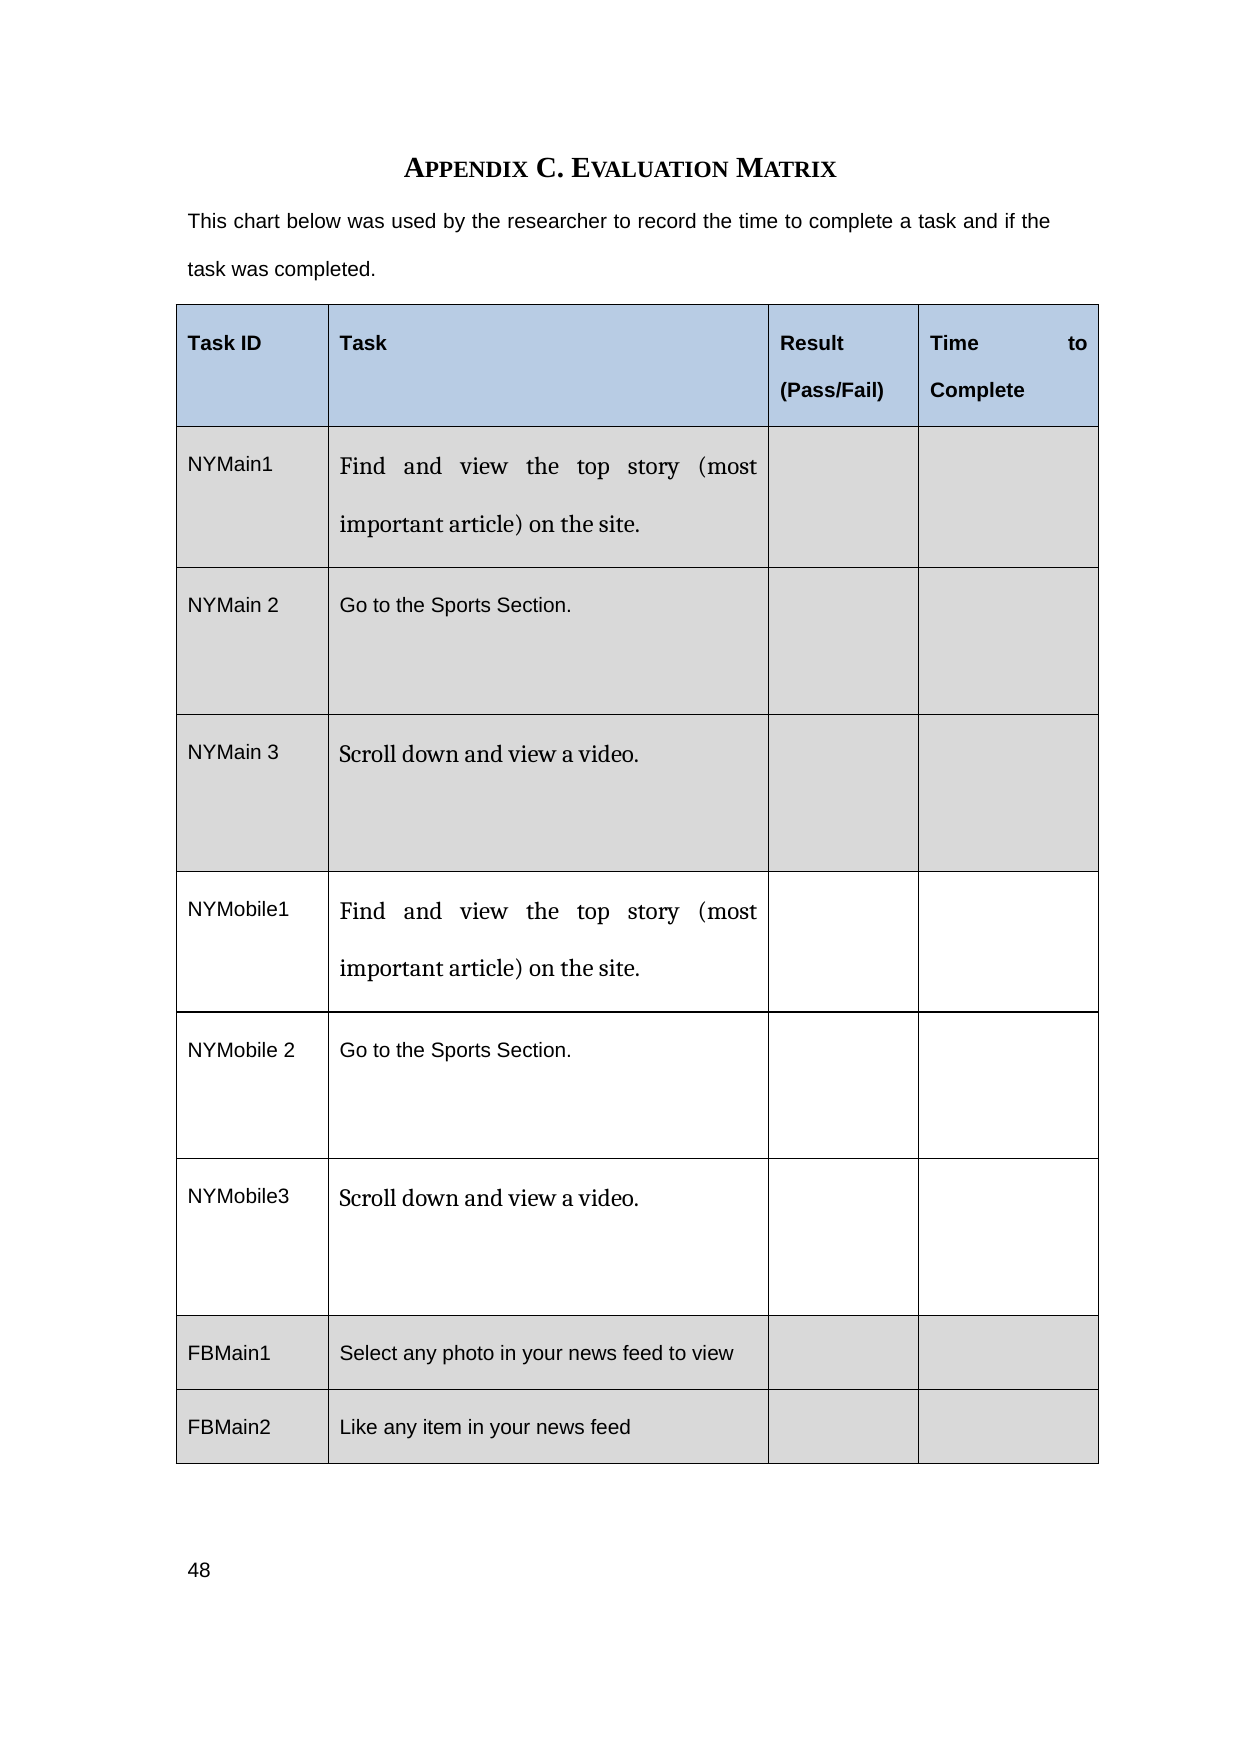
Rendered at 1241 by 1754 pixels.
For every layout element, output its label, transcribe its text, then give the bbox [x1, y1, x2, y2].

table_cell Go to the Sports Section. [329, 1013, 768, 1158]
table_cell [919, 715, 1098, 871]
table_cell NYMain 2 [177, 568, 328, 714]
table_cell [919, 1159, 1098, 1315]
table_header Task ID [177, 305, 328, 426]
table_cell NYMobile1 [177, 872, 328, 1011]
table_cell [769, 715, 918, 871]
table_cell [919, 872, 1098, 1011]
table_cell [919, 1316, 1098, 1389]
table_cell NYMain1 [177, 427, 328, 567]
table_cell [919, 568, 1098, 714]
table_cell FBMain2 [177, 1390, 328, 1463]
table_cell [769, 427, 918, 567]
text This chart below was used by the researcher to record the time to complete a task and if the task was completed. [187, 208, 1053, 280]
table_cell Find and view the top story (most important article) on the site. [329, 872, 768, 1011]
table_cell NYMobile 2 [177, 1013, 328, 1158]
table_cell [769, 872, 918, 1011]
table_cell NYMobile3 [177, 1159, 328, 1315]
table_cell Go to the Sports Section. [329, 568, 768, 714]
table_cell [919, 1013, 1098, 1158]
table_cell [769, 1316, 918, 1389]
table_cell FBMain1 [177, 1316, 328, 1389]
table_cell [919, 1390, 1098, 1463]
table_cell [769, 1159, 918, 1315]
table_cell Find and view the top story (most important article) on the site. [329, 427, 768, 567]
table_cell [919, 427, 1098, 567]
table_header Task [329, 305, 768, 426]
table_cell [329, 1316, 768, 1389]
subtitle Evaluation Matrix [187, 150, 1053, 183]
table_cell Scroll down and view a video. [329, 715, 768, 871]
table_cell NYMain 3 [177, 715, 328, 871]
table_cell [769, 568, 918, 714]
table_header Time to Complete [919, 305, 1098, 426]
table_cell [769, 1013, 918, 1158]
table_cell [329, 1390, 768, 1463]
table_cell [769, 1390, 918, 1463]
table_header Result (Pass/Fail) [769, 305, 918, 426]
table_cell Scroll down and view a video. [329, 1159, 768, 1315]
